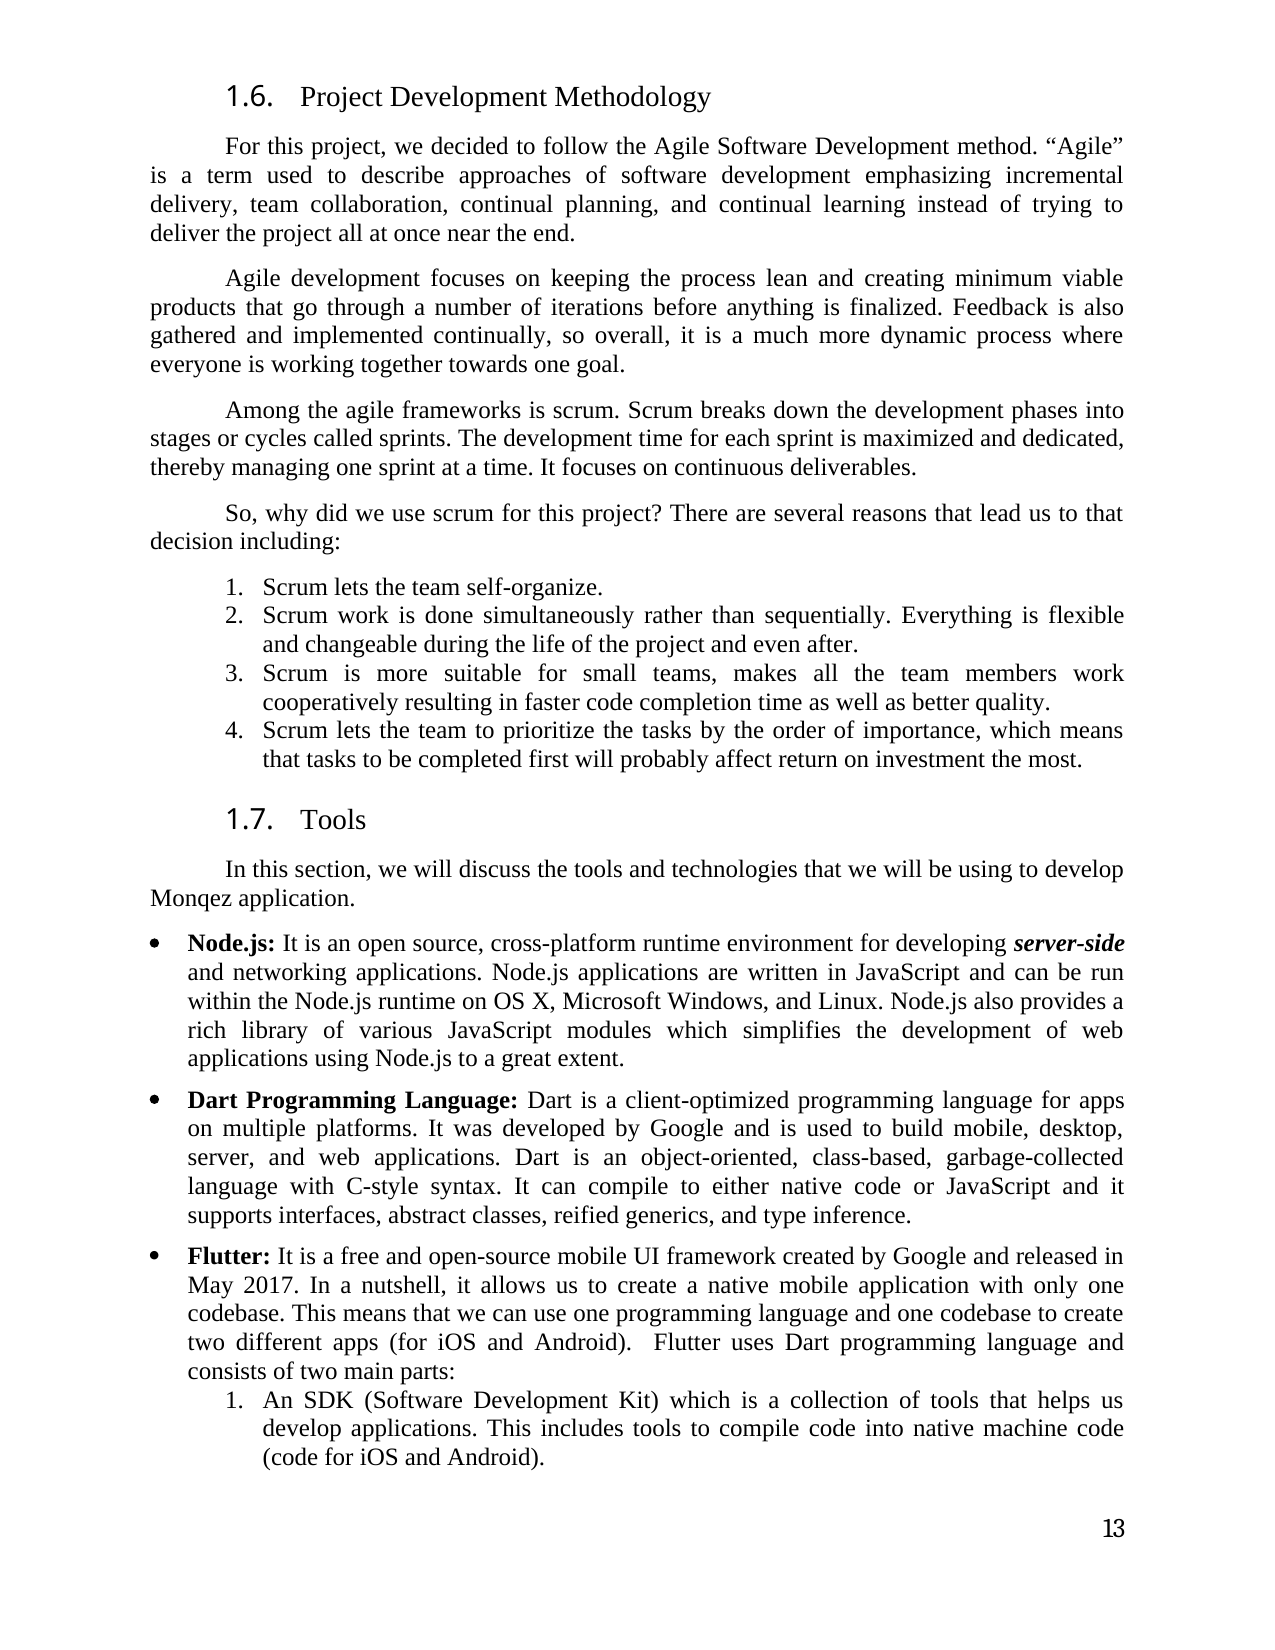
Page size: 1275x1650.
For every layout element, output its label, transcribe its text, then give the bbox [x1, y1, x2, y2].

subtitle Tools [225, 798, 1125, 838]
subtitle Project Development Methodology [225, 75, 1125, 115]
list Scrum is more suitable for small teams, makes all the team members work cooperatively resulting in faster code completion time as well as better quality. [225, 658, 1125, 716]
list An SDK (Software Development Kit) which is a collection of tools that helps us develop applications. This includes tools to compile code into native machine code (code for iOS and Android). [225, 1385, 1125, 1471]
list Among the agile frameworks is scrum. Scrum breaks down the development phases into stages or cycles called sprints. The development time for each sprint is maximized and dedicated, thereby managing one sprint at a time. It focuses on continuous deliverables. [150, 395, 1125, 481]
list Flutter: It is a free and open-source mobile UI framework created by Google and released in May 2017. In a nutshell, it allows us to create a native mobile application with only one codebase. This means that we can use one programming language and one codebase to create two different apps (for iOS and Android). Flutter uses Dart programming language and consists of two main parts: [150, 1241, 1125, 1385]
text For this project, we decided to follow the Agile Software Development method. “Agile” is a term used to describe approaches of software development emphasizing incremental delivery, team collaboration, continual planning, and continual learning instead of trying to deliver the project all at once near the end. [150, 131, 1125, 246]
list Scrum lets the team self-organize. [225, 572, 1125, 601]
list Dart Programming Language: Dart is a client-optimized programming language for apps on multiple platforms. It was developed by Google and is used to build mobile, desktop, server, and web applications. Dart is an object-oriented, class-based, garbage-collected language with C-style syntax. It can compile to either native code or JavaScript and it supports interfaces, abstract classes, reified generics, and type inference. [150, 1085, 1125, 1228]
list Scrum lets the team to prioritize the tasks by the order of importance, which means that tasks to be completed first will probably affect return on investment the most. [225, 716, 1125, 773]
list Scrum work is done simultaneously rather than sequentially. Everything is flexible and changeable during the life of the project and even after. [225, 601, 1125, 658]
list Node.js: It is an open source, cross-platform runtime environment for developing server-side and networking applications. Node.js applications are written in JavaScript and can be run within the Node.js runtime on OS X, Microsoft Windows, and Linux. Node.js also provides a rich library of various JavaScript modules which simplifies the development of web applications using Node.js to a great extent. [150, 928, 1125, 1072]
list Agile development focuses on keeping the process lean and creating minimum viable products that go through a number of iterations before anything is finalized. Feedback is also gathered and implemented continually, so overall, it is a much more dynamic process where everyone is working together towards one goal. [150, 263, 1125, 378]
text In this section, we will discuss the tools and technologies that we will be using to develop Monqez application. [150, 854, 1125, 912]
text So, why did we use scrum for this project? There are several reasons that lead us to that decision including: [150, 498, 1125, 555]
